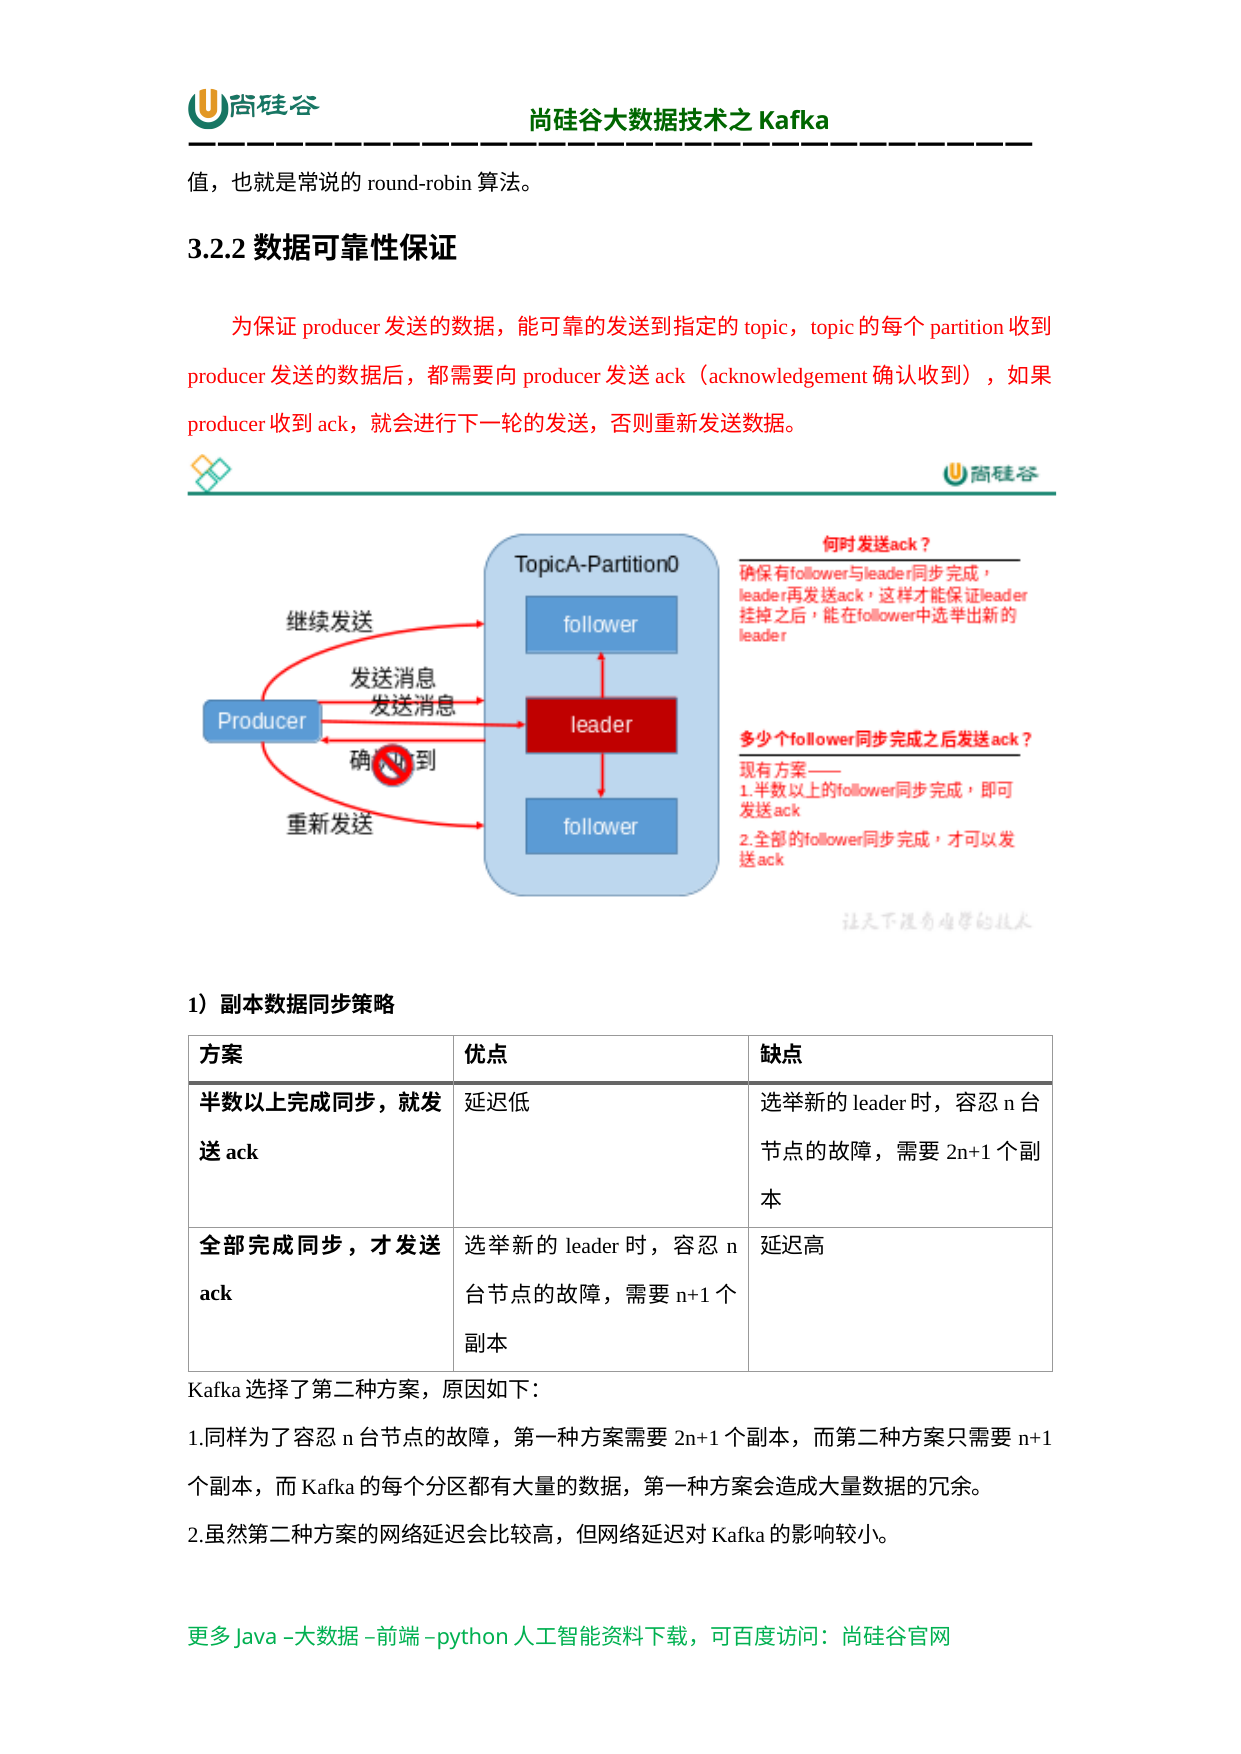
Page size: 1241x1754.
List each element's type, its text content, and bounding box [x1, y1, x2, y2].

text 为保证producer发送的数据，能可靠的发送到指定的topic，topic的每个partition收到producer发送的数据后，都需要向producer发送ack（acknowledgement确认收到），如果producer收到ack，就会进行下一轮的发送，否则重新发送数据。 [187, 308, 1053, 438]
table_cell 延迟高 [749, 1228, 1052, 1371]
table_cell 全部完成同步，才发送ack [189, 1228, 453, 1371]
table_header 缺点 [749, 1036, 1052, 1081]
text 1.同样为了容忍n台节点的故障，第一种方案需要2n+1个副本，而第二种方案只需要n+1个副本，而Kafka的每个分区都有大量的数据，第一种方案会造成大量数据的冗余。 [187, 1420, 1053, 1501]
text 1）副本数据同步策略 [187, 987, 1053, 1019]
table_cell 选举新的leader时，容忍n台节点的故障，需要n+1个副本 [454, 1228, 748, 1371]
text Kafka选择了第二种方案，原因如下： [187, 1372, 1053, 1404]
table_header 方案 [189, 1036, 453, 1081]
text 2.虽然第二种方案的网络延迟会比较高，但网络延迟对Kafka的影响较小。 [187, 1517, 1053, 1549]
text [187, 165, 1053, 197]
table_cell 半数以上完成同步，就发送ack [189, 1085, 453, 1227]
table_header 优点 [454, 1036, 748, 1081]
table_cell 选举新的leader时，容忍n台节点的故障，需要2n+1个副本 [749, 1085, 1052, 1227]
subtitle 3.2.2 数据可靠性保证 [187, 213, 1053, 278]
table_cell 延迟低 [454, 1085, 748, 1227]
